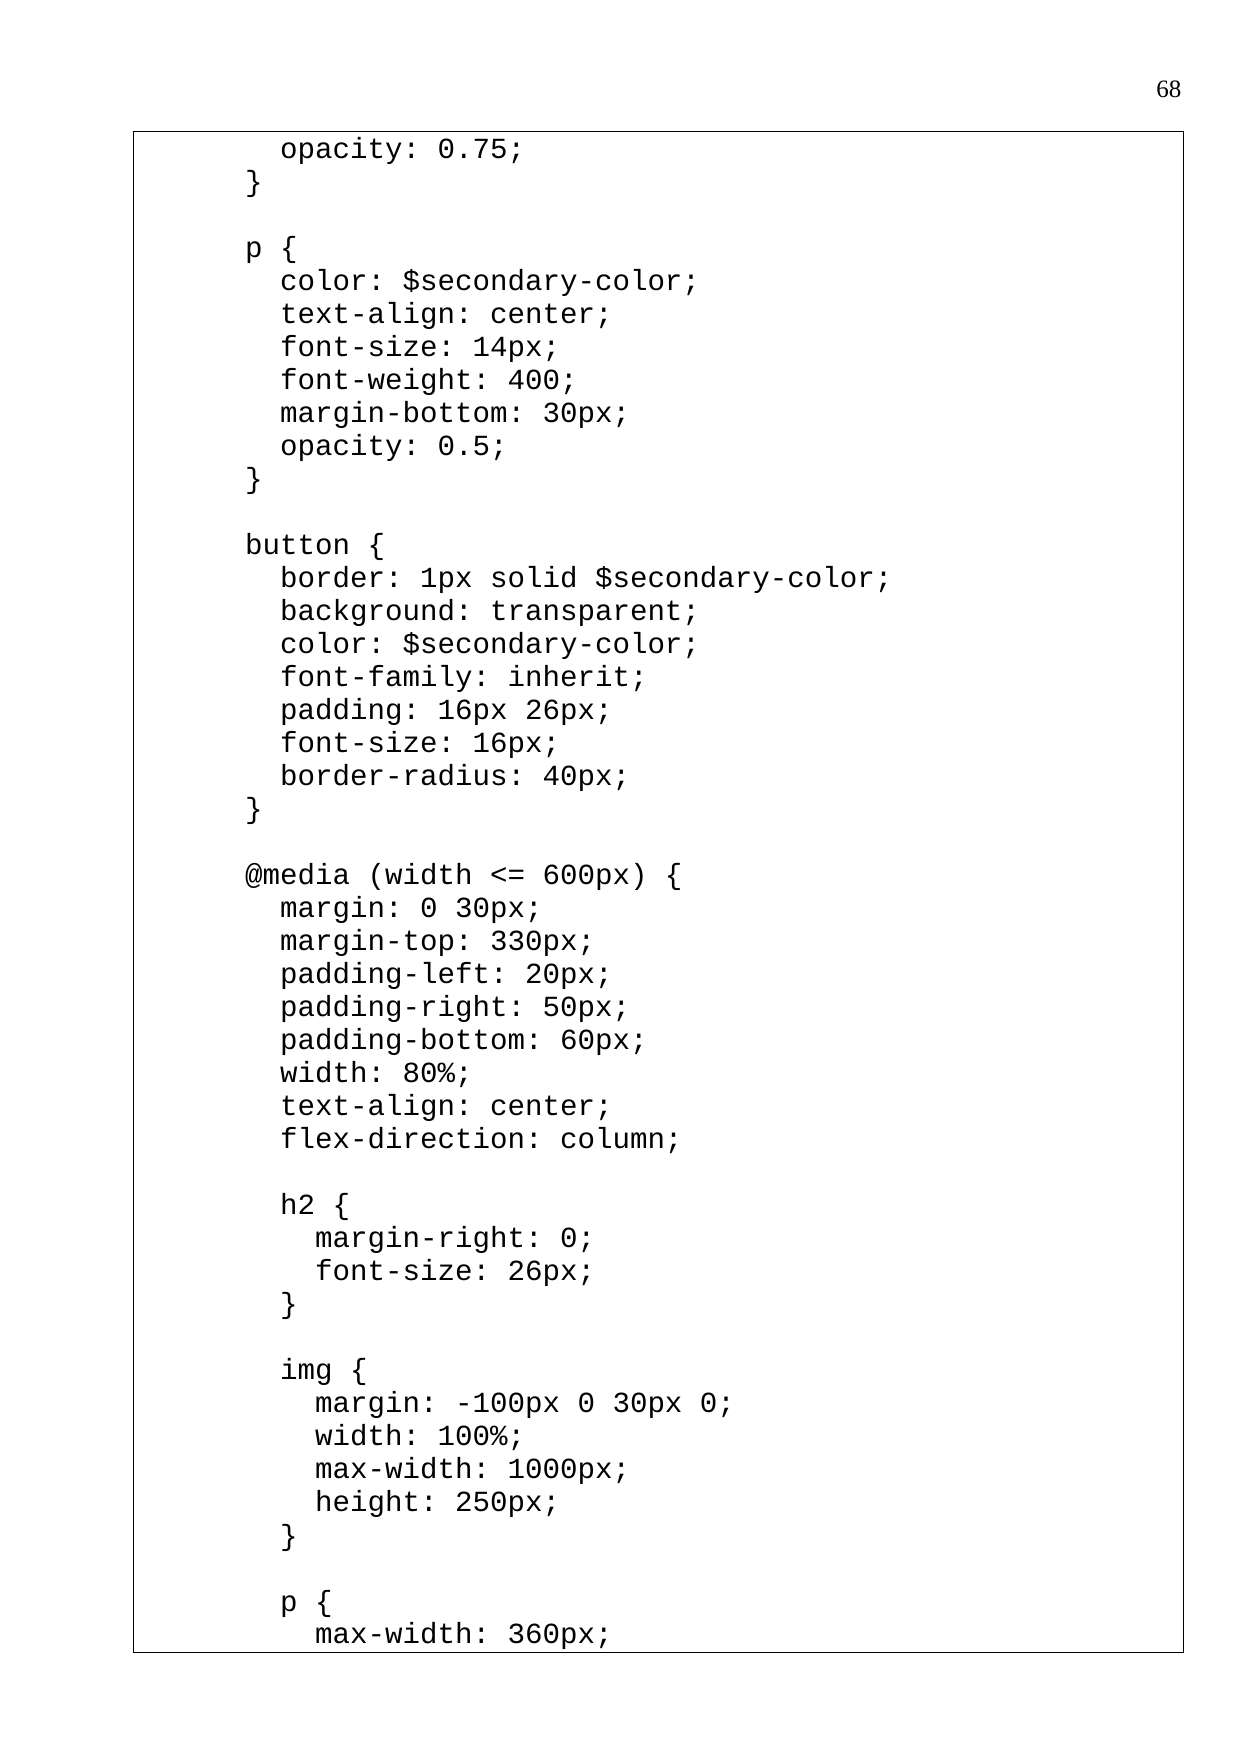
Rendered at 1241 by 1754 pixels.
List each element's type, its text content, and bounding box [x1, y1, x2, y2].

text border: 1px solid $secondary-color; [136, 563, 1181, 596]
text flex-direction: column; [136, 1124, 1181, 1157]
text img { [136, 1356, 1181, 1388]
text font-size: 16px; [136, 728, 1181, 761]
text opacity: 0.5; [136, 431, 1181, 464]
text } [136, 464, 1181, 497]
text } [136, 794, 1181, 827]
text max-width: 1000px; [136, 1454, 1181, 1488]
text } [136, 1289, 1181, 1322]
text opacity: 0.75; [134, 132, 1183, 167]
text p { [136, 1587, 1181, 1620]
text p { [136, 233, 1181, 266]
text margin-top: 330px; [136, 926, 1181, 959]
text } [136, 167, 1181, 200]
text margin-bottom: 30px; [136, 398, 1181, 431]
text button { [136, 530, 1181, 563]
text width: 100%; [136, 1422, 1181, 1454]
text height: 250px; [136, 1488, 1181, 1521]
text padding-left: 20px; [136, 959, 1181, 992]
text } [136, 1521, 1181, 1554]
text width: 80%; [136, 1058, 1181, 1091]
text color: $secondary-color; [136, 266, 1181, 299]
text margin: -100px 0 30px 0; [136, 1388, 1181, 1422]
text font-size: 26px; [136, 1256, 1181, 1289]
text padding-bottom: 60px; [136, 1025, 1181, 1058]
text font-family: inherit; [136, 662, 1181, 695]
text font-weight: 400; [136, 365, 1181, 398]
text text-align: center; [136, 299, 1181, 332]
text padding-right: 50px; [136, 992, 1181, 1025]
text padding: 16px 26px; [136, 695, 1181, 728]
text font-size: 14px; [136, 332, 1181, 365]
text h2 { [136, 1190, 1181, 1223]
text @media (width <= 600px) { [136, 860, 1181, 893]
text margin-right: 0; [136, 1223, 1181, 1256]
text max-width: 360px; [136, 1620, 1181, 1652]
text text-align: center; [136, 1091, 1181, 1124]
text border-radius: 40px; [136, 761, 1181, 794]
text background: transparent; [136, 596, 1181, 629]
text margin: 0 30px; [136, 893, 1181, 926]
text color: $secondary-color; [136, 629, 1181, 662]
